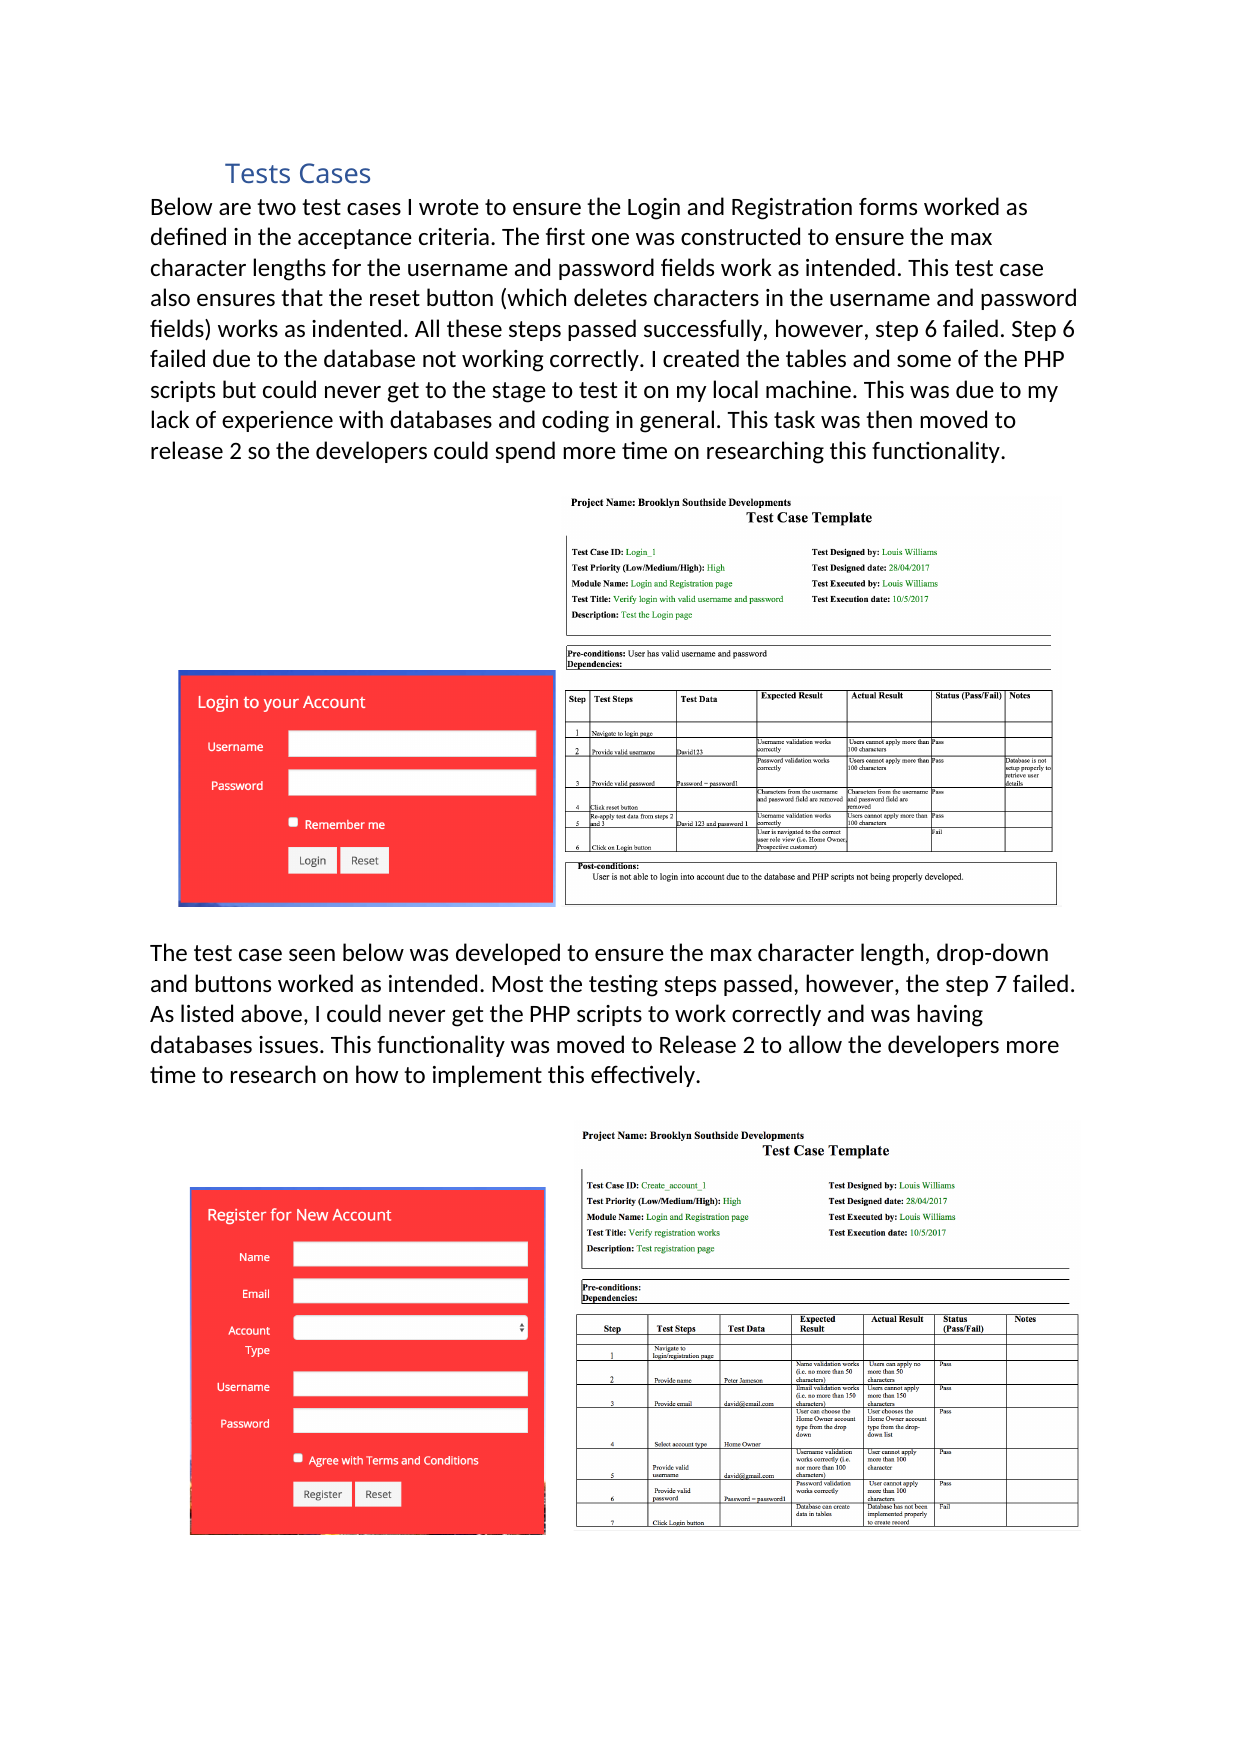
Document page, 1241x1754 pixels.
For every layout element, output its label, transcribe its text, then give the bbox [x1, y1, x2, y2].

picture [561, 496, 1062, 907]
picture [178, 670, 556, 907]
picture [189, 1187, 546, 1535]
text The test case seen below was developed to ensure the max character length, drop-down and buttons worked as intended. Most the testing steps passed, however, the step 7 failed. As listed above, I could never get the PHP scripts to work correctly and was having databases issues. This functionality was moved to Release 2 to allow the developers more time to research on how to implement this effectively. [150, 937, 1090, 1090]
text Below are two test cases I wrote to ensure the Login and Registration forms worked as defined in the acceptance criteria. The first one was constructed to ensure the max character lengths for the username and password fields work as intended. This test case also ensures that the reset button (which deletes characters in the username and password fields) works as indented. All these steps passed successfully, however, step 6 failed. Step 6 failed due to the database not working correctly. I created the tables and some of the PHP scripts but could never get to the stage to test it on my local machine. This was due to my lack of experience with databases and coding in general. This task was then moved to release 2 so the developers could spend more time on researching this functionality. [150, 191, 1090, 466]
picture [573, 1120, 1082, 1531]
subtitle Tests Cases [225, 154, 1090, 191]
